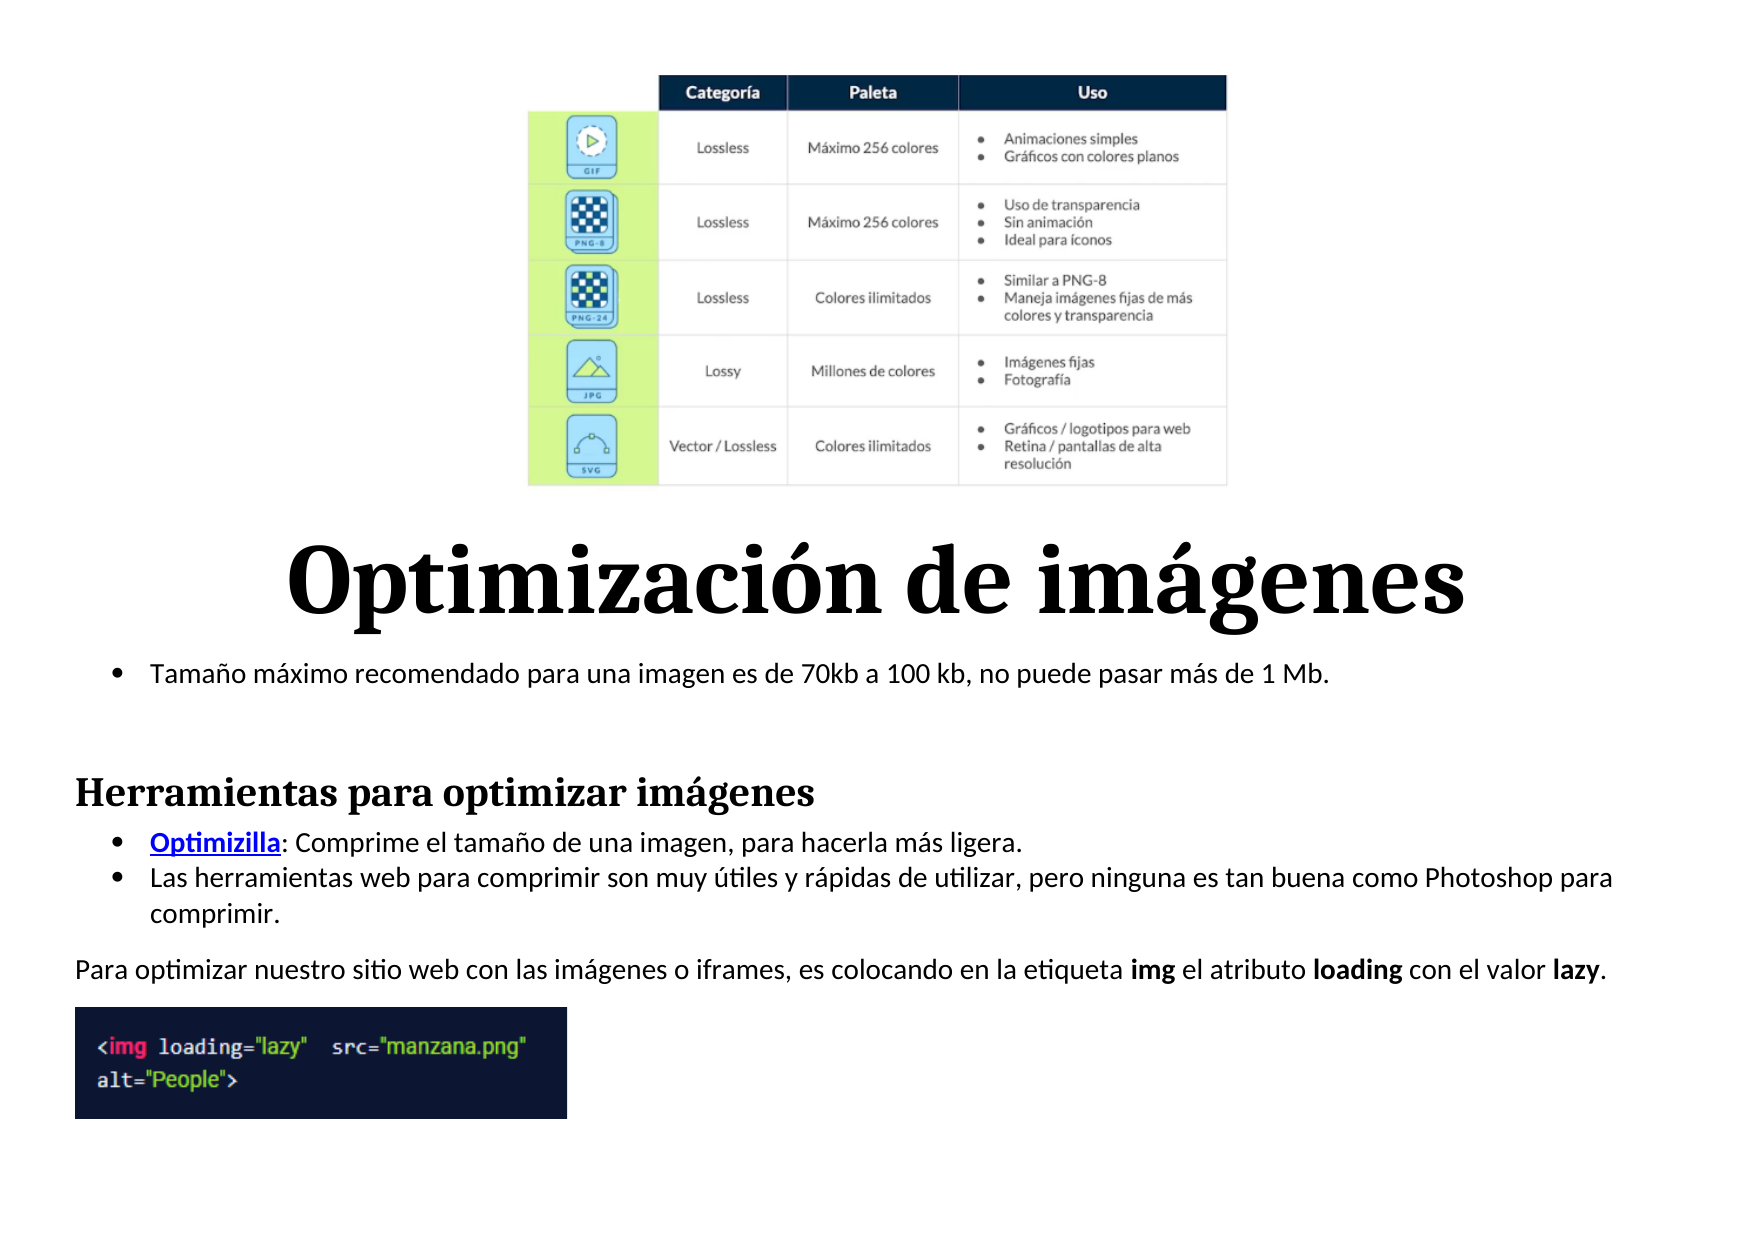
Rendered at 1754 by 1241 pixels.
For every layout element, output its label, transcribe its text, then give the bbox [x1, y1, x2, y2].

text Para optimizar nuestro sitio web con las imágenes o iframes, es colocando en la etiqueta img el atributo loading con el valor lazy. [75, 951, 1679, 987]
list Las herramientas web para comprimir son muy útiles y rápidas de utilizar, pero ninguna es tan buena como Photoshop para comprimir. [112, 859, 1679, 931]
subtitle Optimización de imágenes [75, 523, 1679, 638]
list Optimizilla: Comprime el tamaño de una imagen, para hacerla más ligera. [112, 824, 1679, 859]
picture [516, 75, 1238, 499]
list Tamaño máximo recomendado para una imagen es de 70kb a 100 kb, no puede pasar más de 1 Mb. [112, 656, 1679, 691]
subtitle Herramientas para optimizar imágenes [75, 768, 1679, 816]
picture [75, 1007, 568, 1119]
